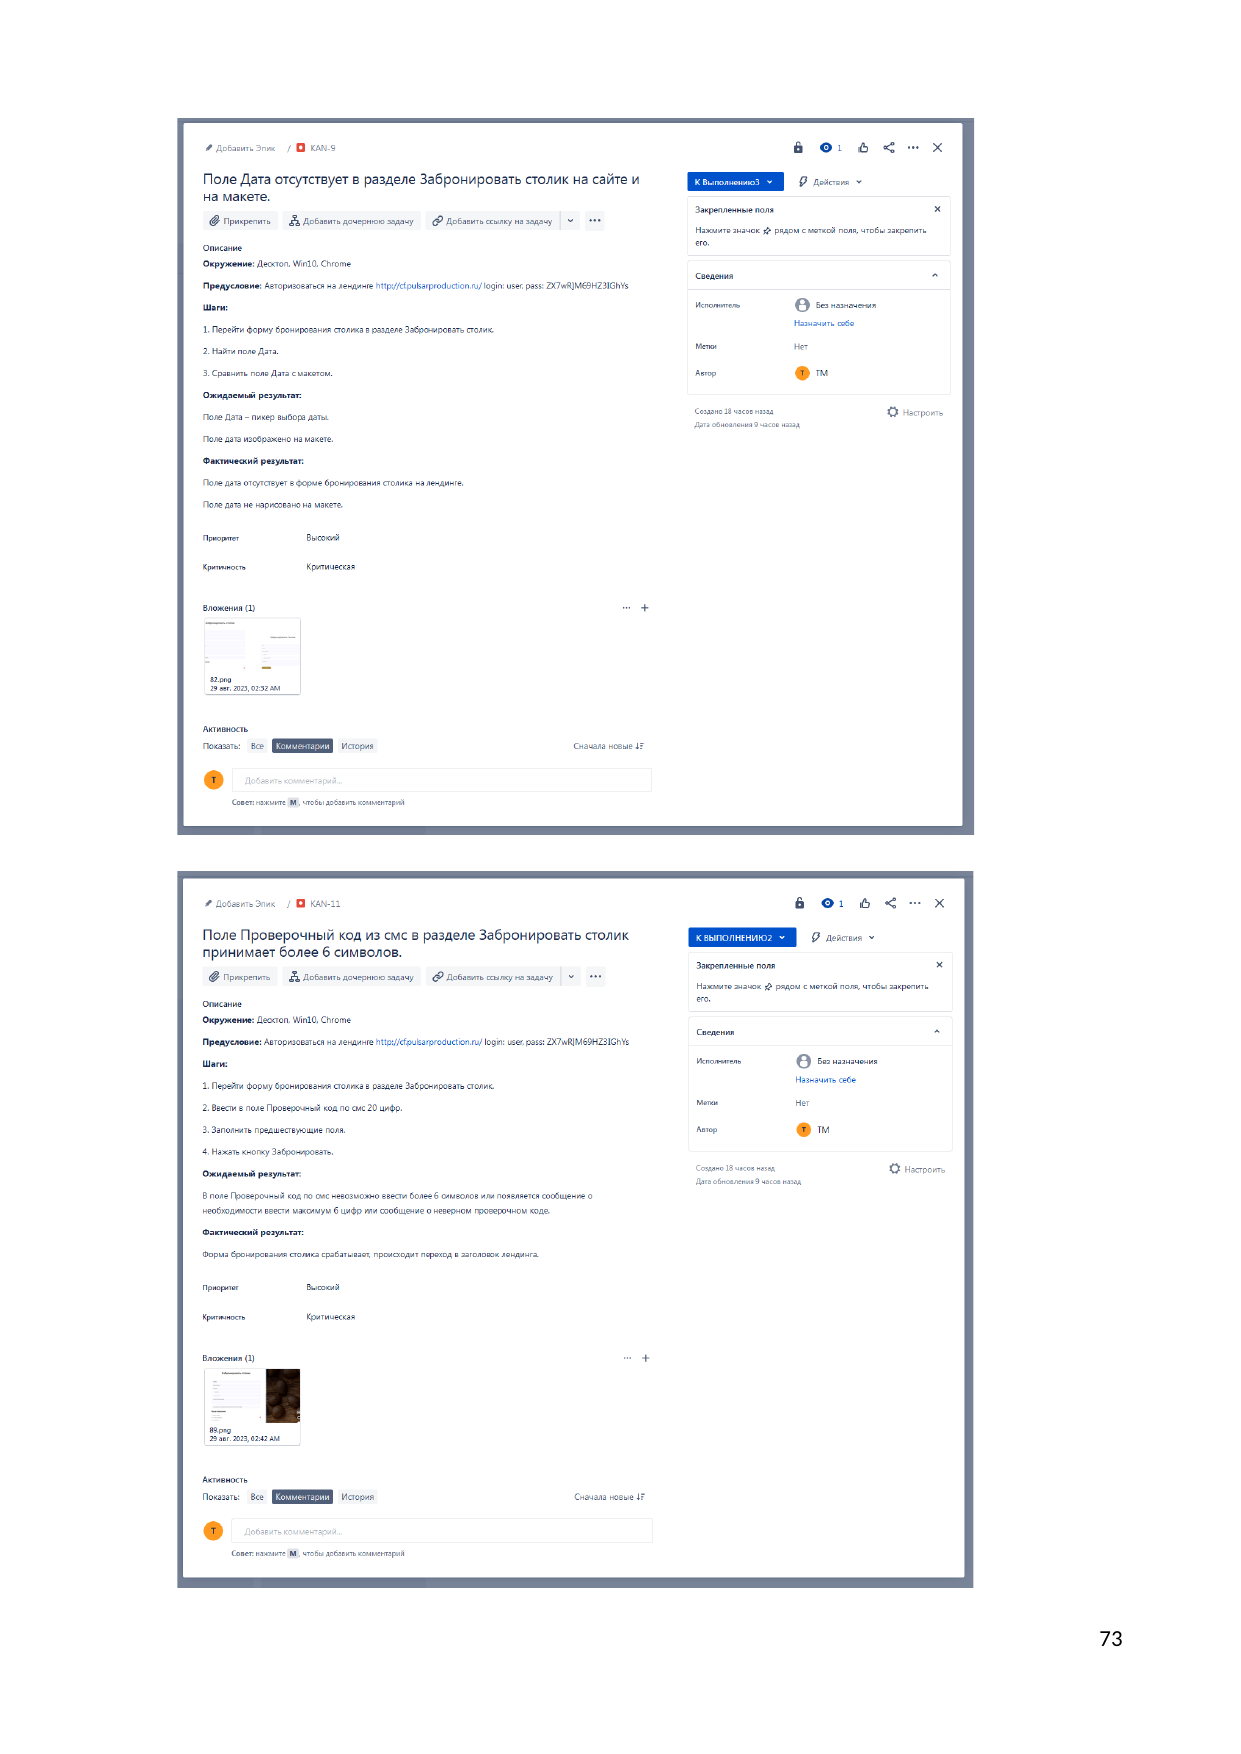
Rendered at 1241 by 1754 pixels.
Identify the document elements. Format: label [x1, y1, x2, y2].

picture [177, 118, 975, 835]
picture [177, 871, 974, 1588]
